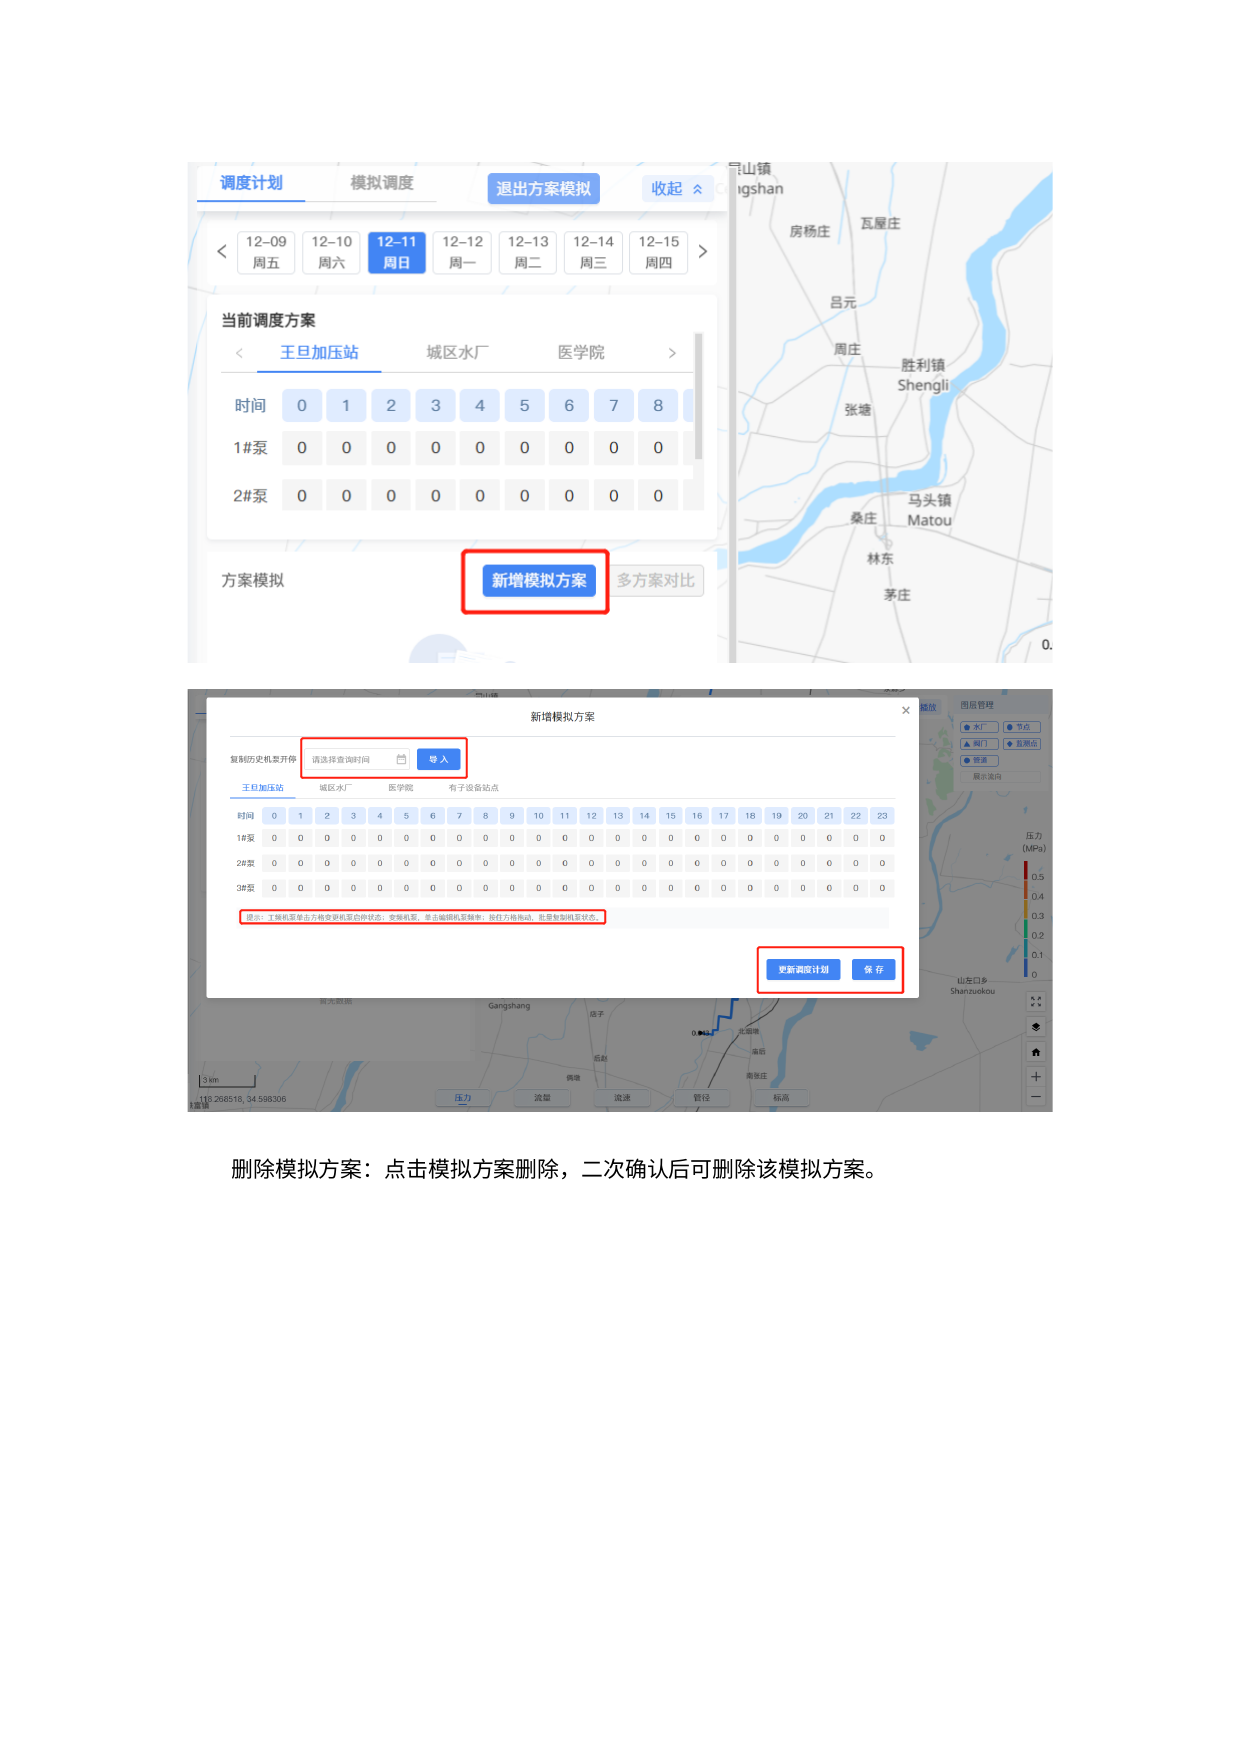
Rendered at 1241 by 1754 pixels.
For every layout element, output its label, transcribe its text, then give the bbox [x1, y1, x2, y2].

text 删除模拟方案：点击模拟方案删除，二次确认后可删除该模拟方案。 [187, 1152, 1053, 1184]
picture [187, 689, 1053, 1112]
picture [187, 162, 1053, 663]
